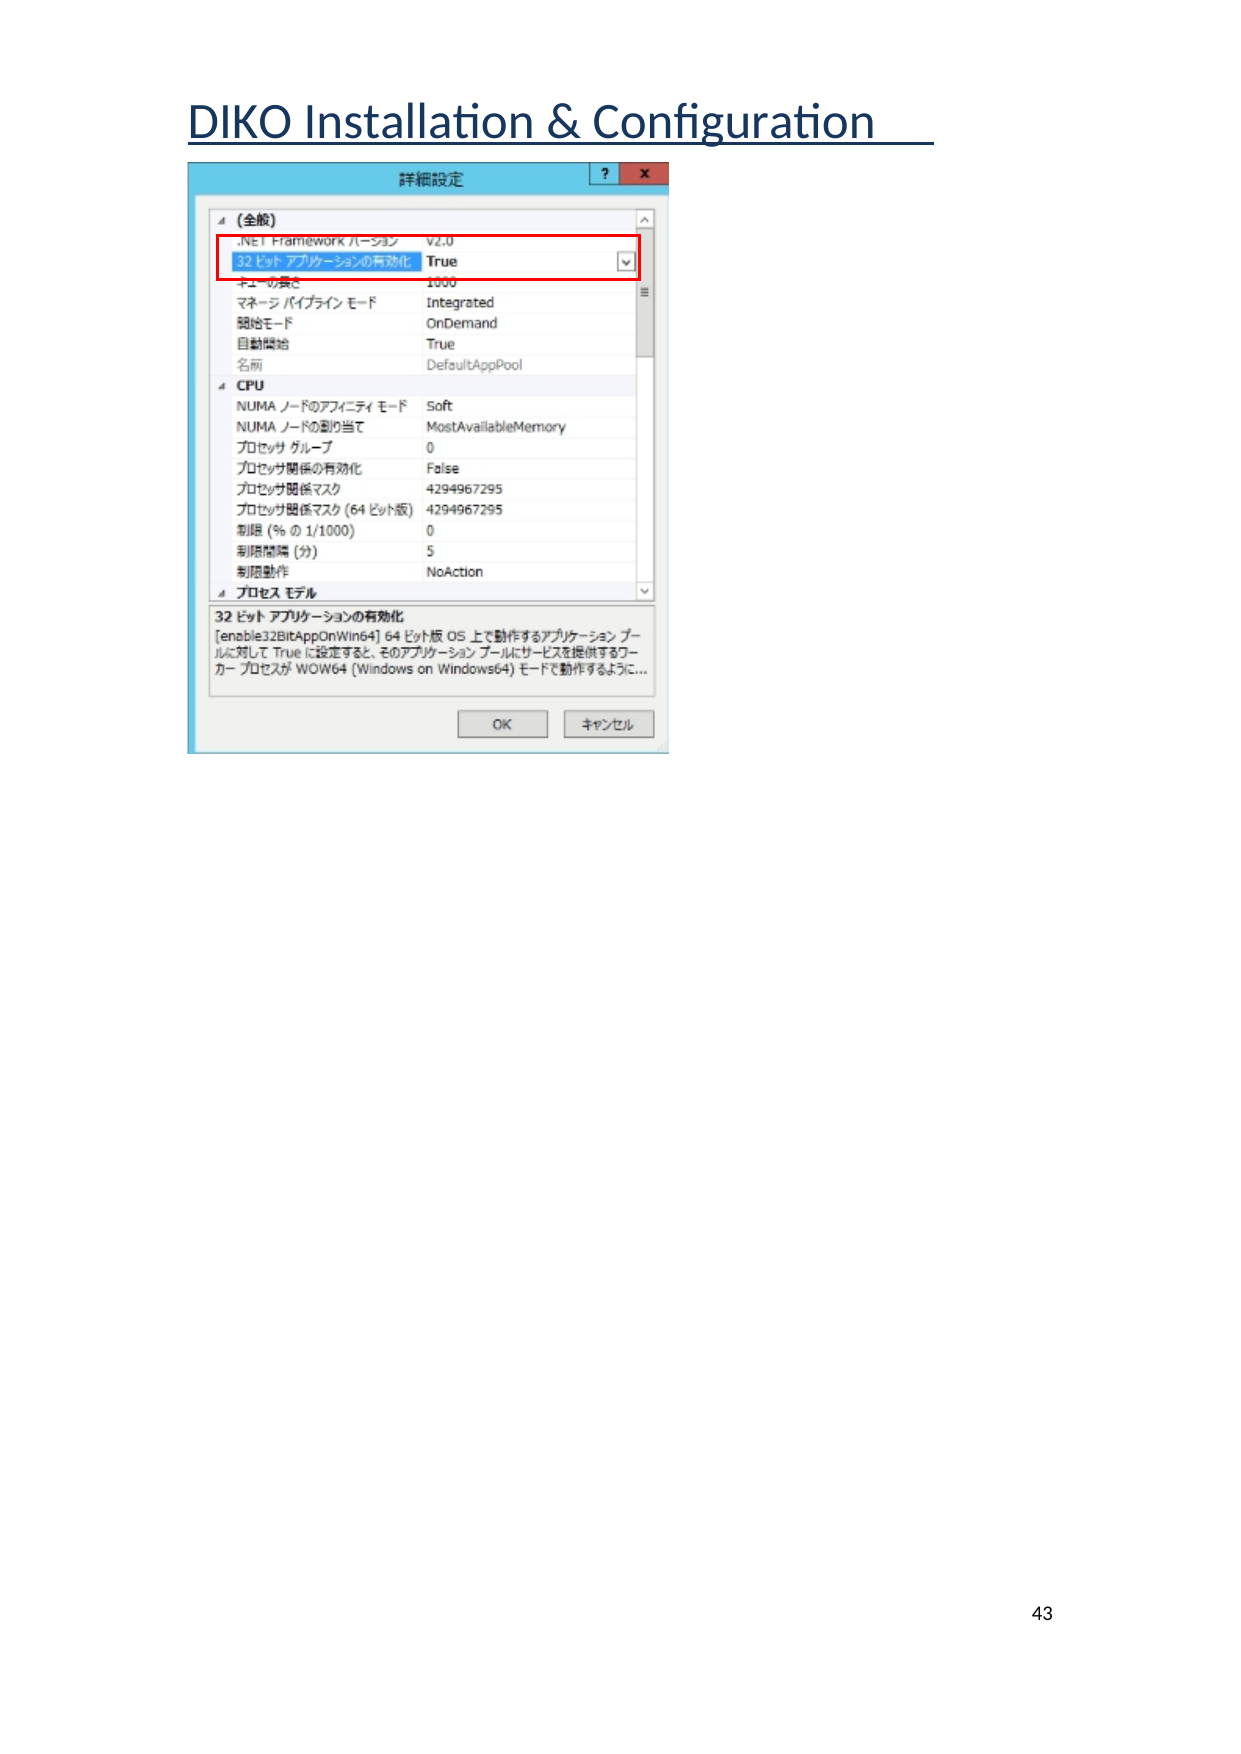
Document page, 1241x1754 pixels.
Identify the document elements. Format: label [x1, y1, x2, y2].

picture [187, 162, 669, 754]
